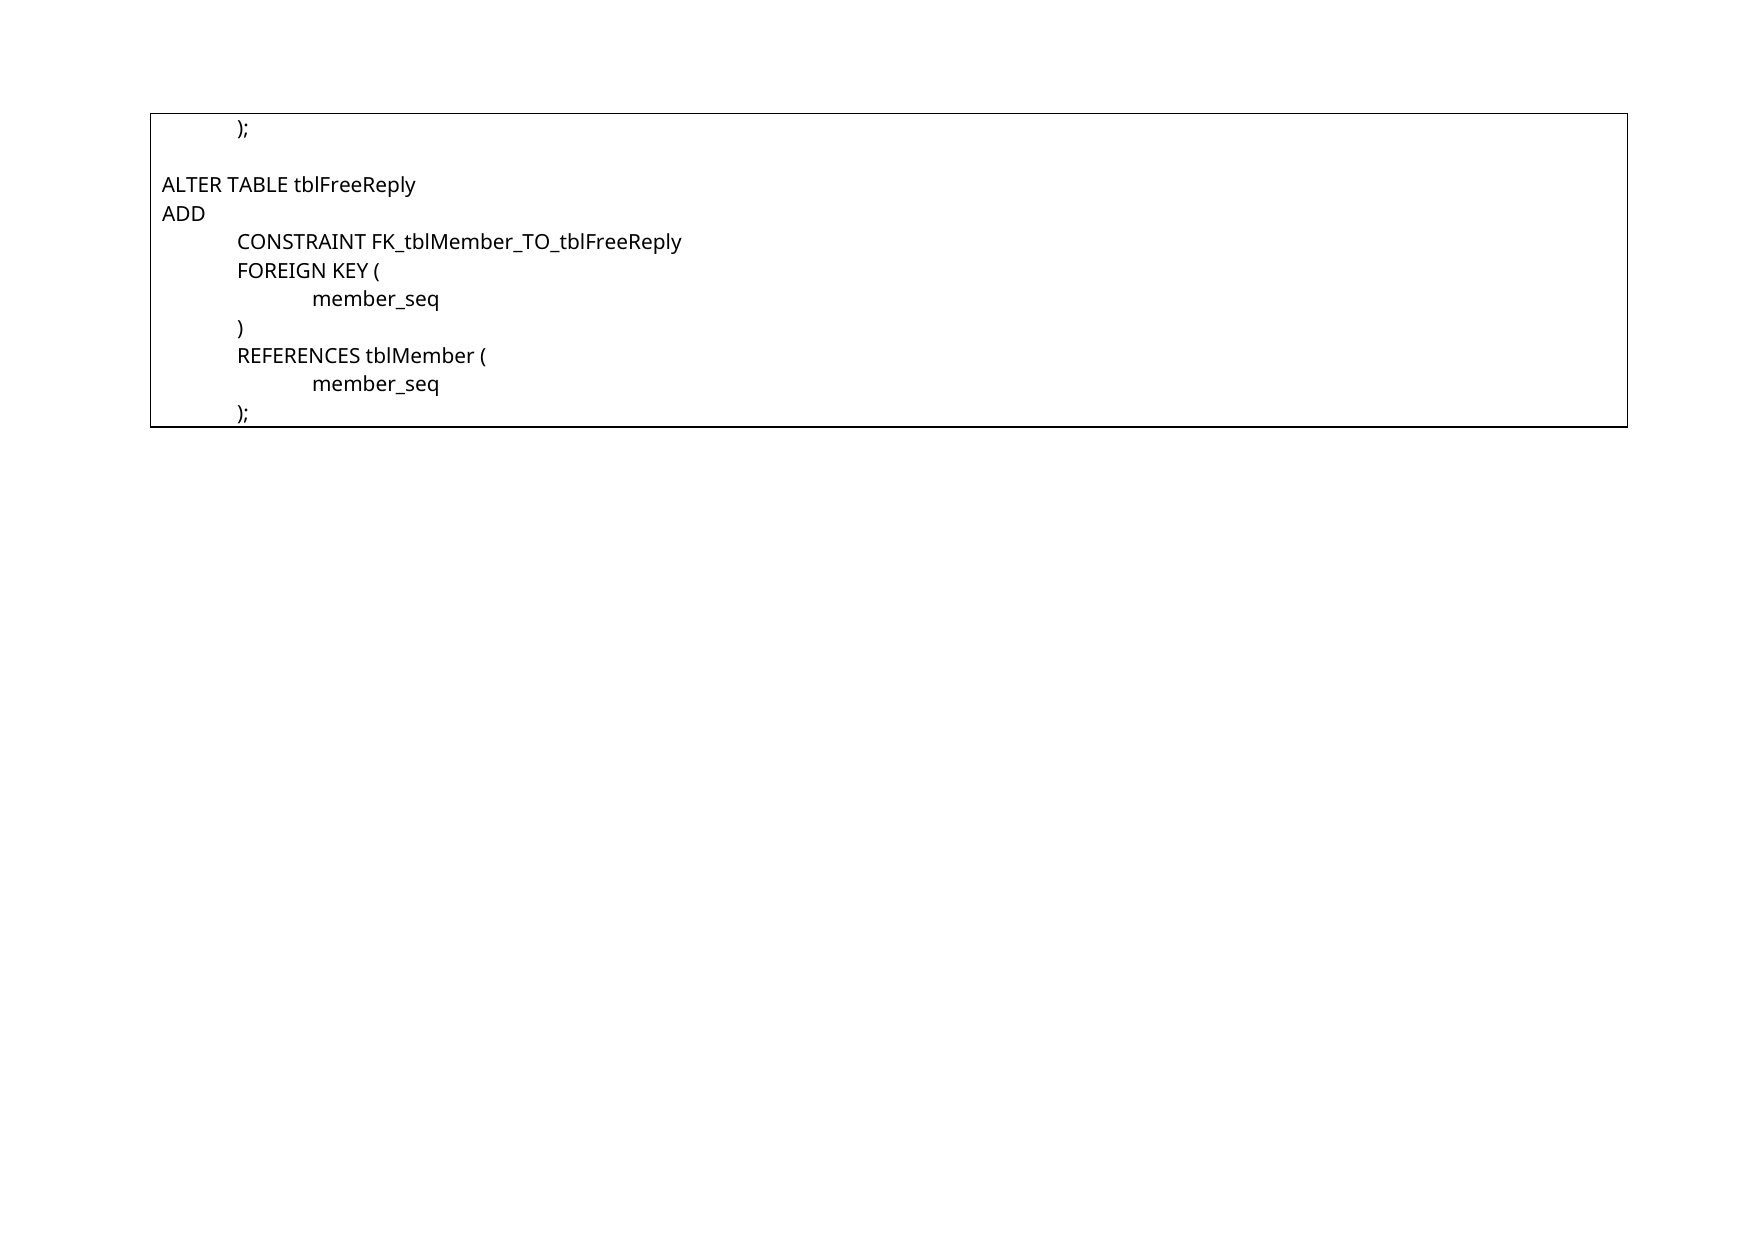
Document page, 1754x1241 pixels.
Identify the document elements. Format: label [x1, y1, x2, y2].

table_cell [151, 114, 1627, 426]
